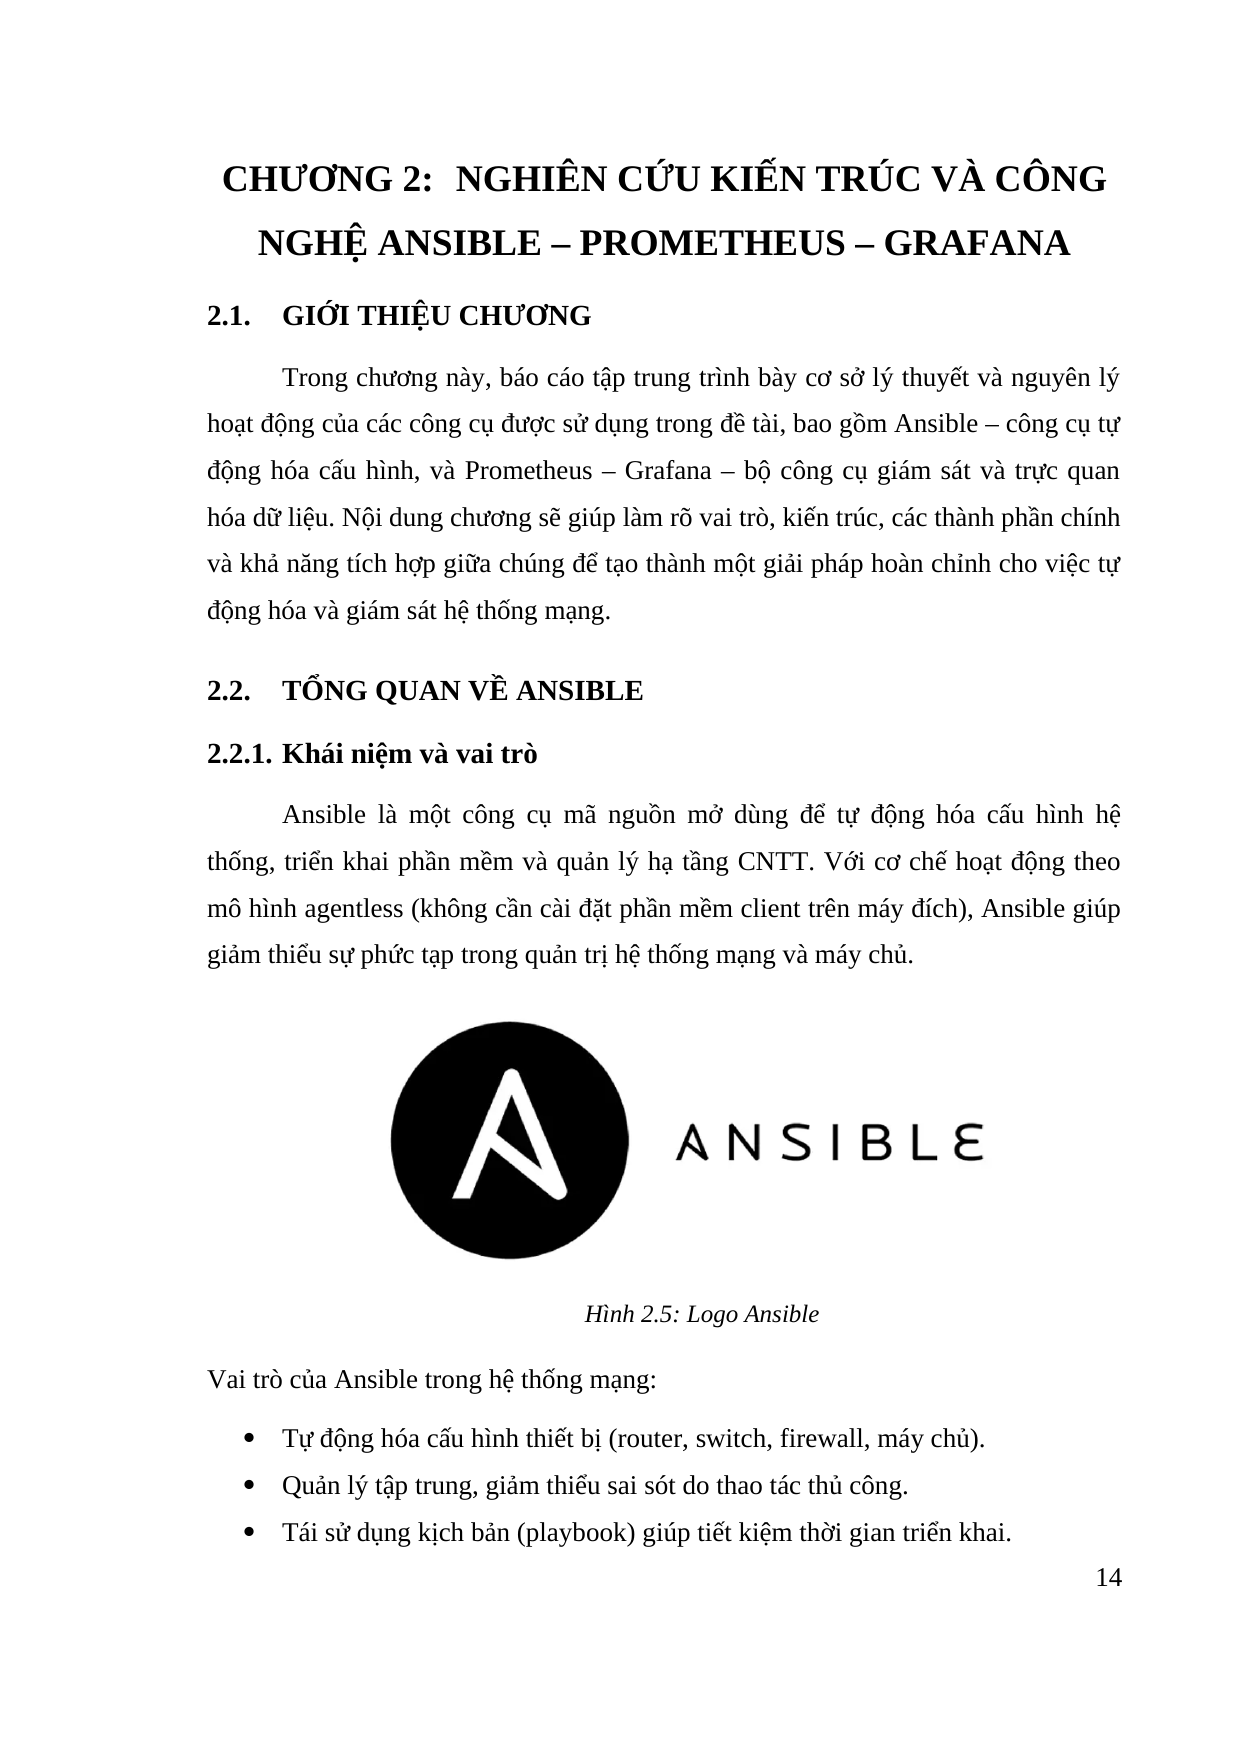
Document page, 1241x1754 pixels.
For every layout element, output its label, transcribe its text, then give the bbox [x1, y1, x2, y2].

list Tái sử dụng kịch bản (playbook) giúp tiết kiệm thời gian triển khai. [244, 1516, 1122, 1547]
text Vai trò của Ansible trong hệ thống mạng: [207, 1363, 1122, 1394]
list Tự động hóa cấu hình thiết bị (router, switch, firewall, máy chủ). [244, 1422, 1122, 1453]
text Trong chương này, báo cáo tập trung trình bày cơ sở lý thuyết và nguyên lý hoạt động của các công cụ được sử dụng trong đề tài, bao gồm Ansible – công cụ tự động hóa cấu hình, và Prometheus – Grafana – bộ công cụ giám sát và trực quan hóa dữ liệu. Nội dung chương sẽ giúp làm rõ vai trò, kiến trúc, các thành phần chính và khả năng tích hợp giữa chúng để tạo thành một giải pháp hoàn chỉnh cho việc tự động hóa và giám sát hệ thống mạng. [207, 361, 1122, 625]
picture [342, 997, 1062, 1271]
subtitle Khái niệm và vai trò [207, 736, 1122, 769]
subtitle NGHIÊN CỨU KIẾN TRÚC VÀ CÔNG NGHỆ ANSIBLE – PROMETHEUS – GRAFANA [207, 156, 1122, 264]
list Quản lý tập trung, giảm thiểu sai sót do thao tác thủ công. [244, 1469, 1122, 1500]
text Ansible là một công cụ mã nguồn mở dùng để tự động hóa cấu hình hệ thống, triển khai phần mềm và quản lý hạ tầng CNTT. Với cơ chế hoạt động theo mô hình agentless (không cần cài đặt phần mềm client trên máy đích), Ansible giúp giảm thiểu sự phức tạp trong quản trị hệ thống mạng và máy chủ. [207, 798, 1122, 970]
subtitle Giới thiệu chương [207, 298, 1122, 331]
subtitle Tổng quan về Ansible [207, 673, 1122, 706]
